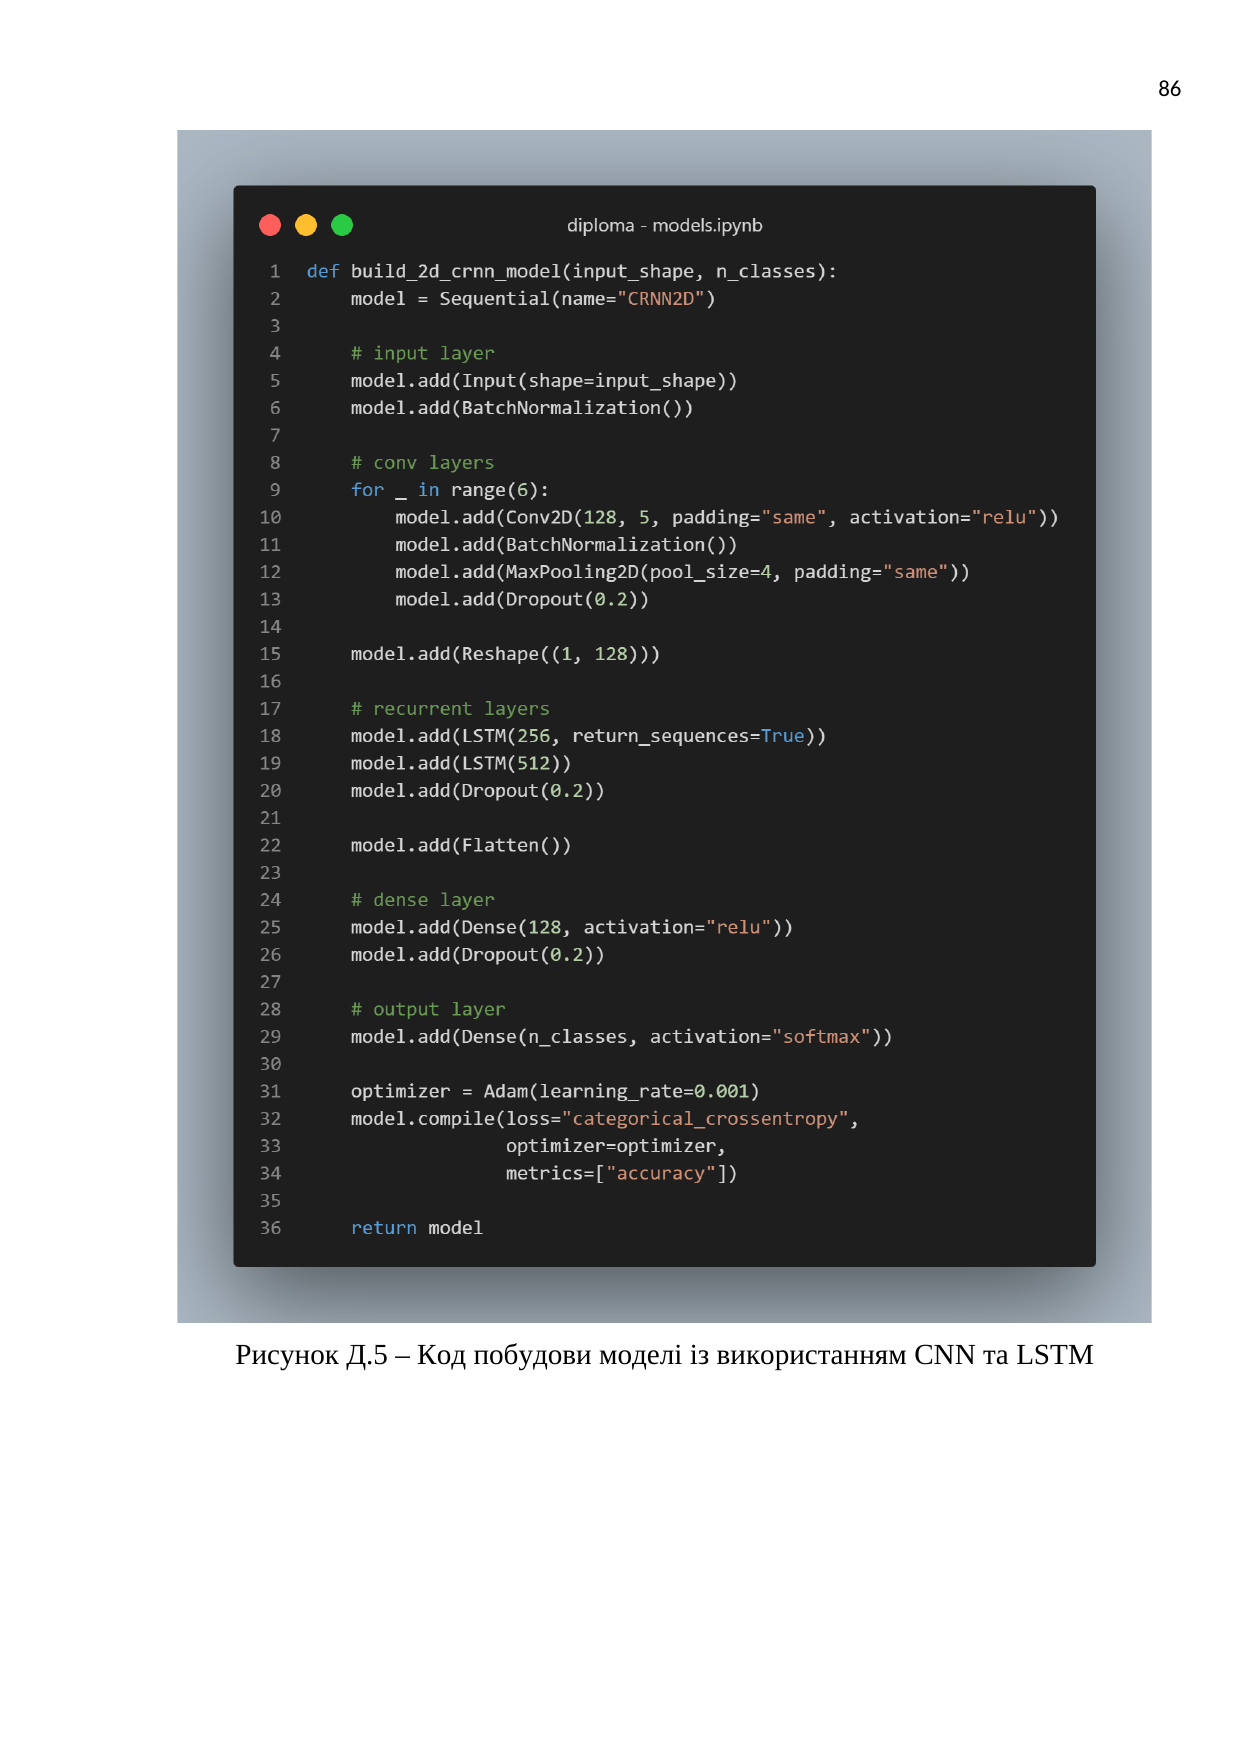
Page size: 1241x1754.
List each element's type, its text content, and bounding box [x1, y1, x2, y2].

text Рисунок Д.5 – Код побудови моделі із використанням CNN та LSTM [148, 1337, 1181, 1370]
picture [177, 130, 1152, 1323]
